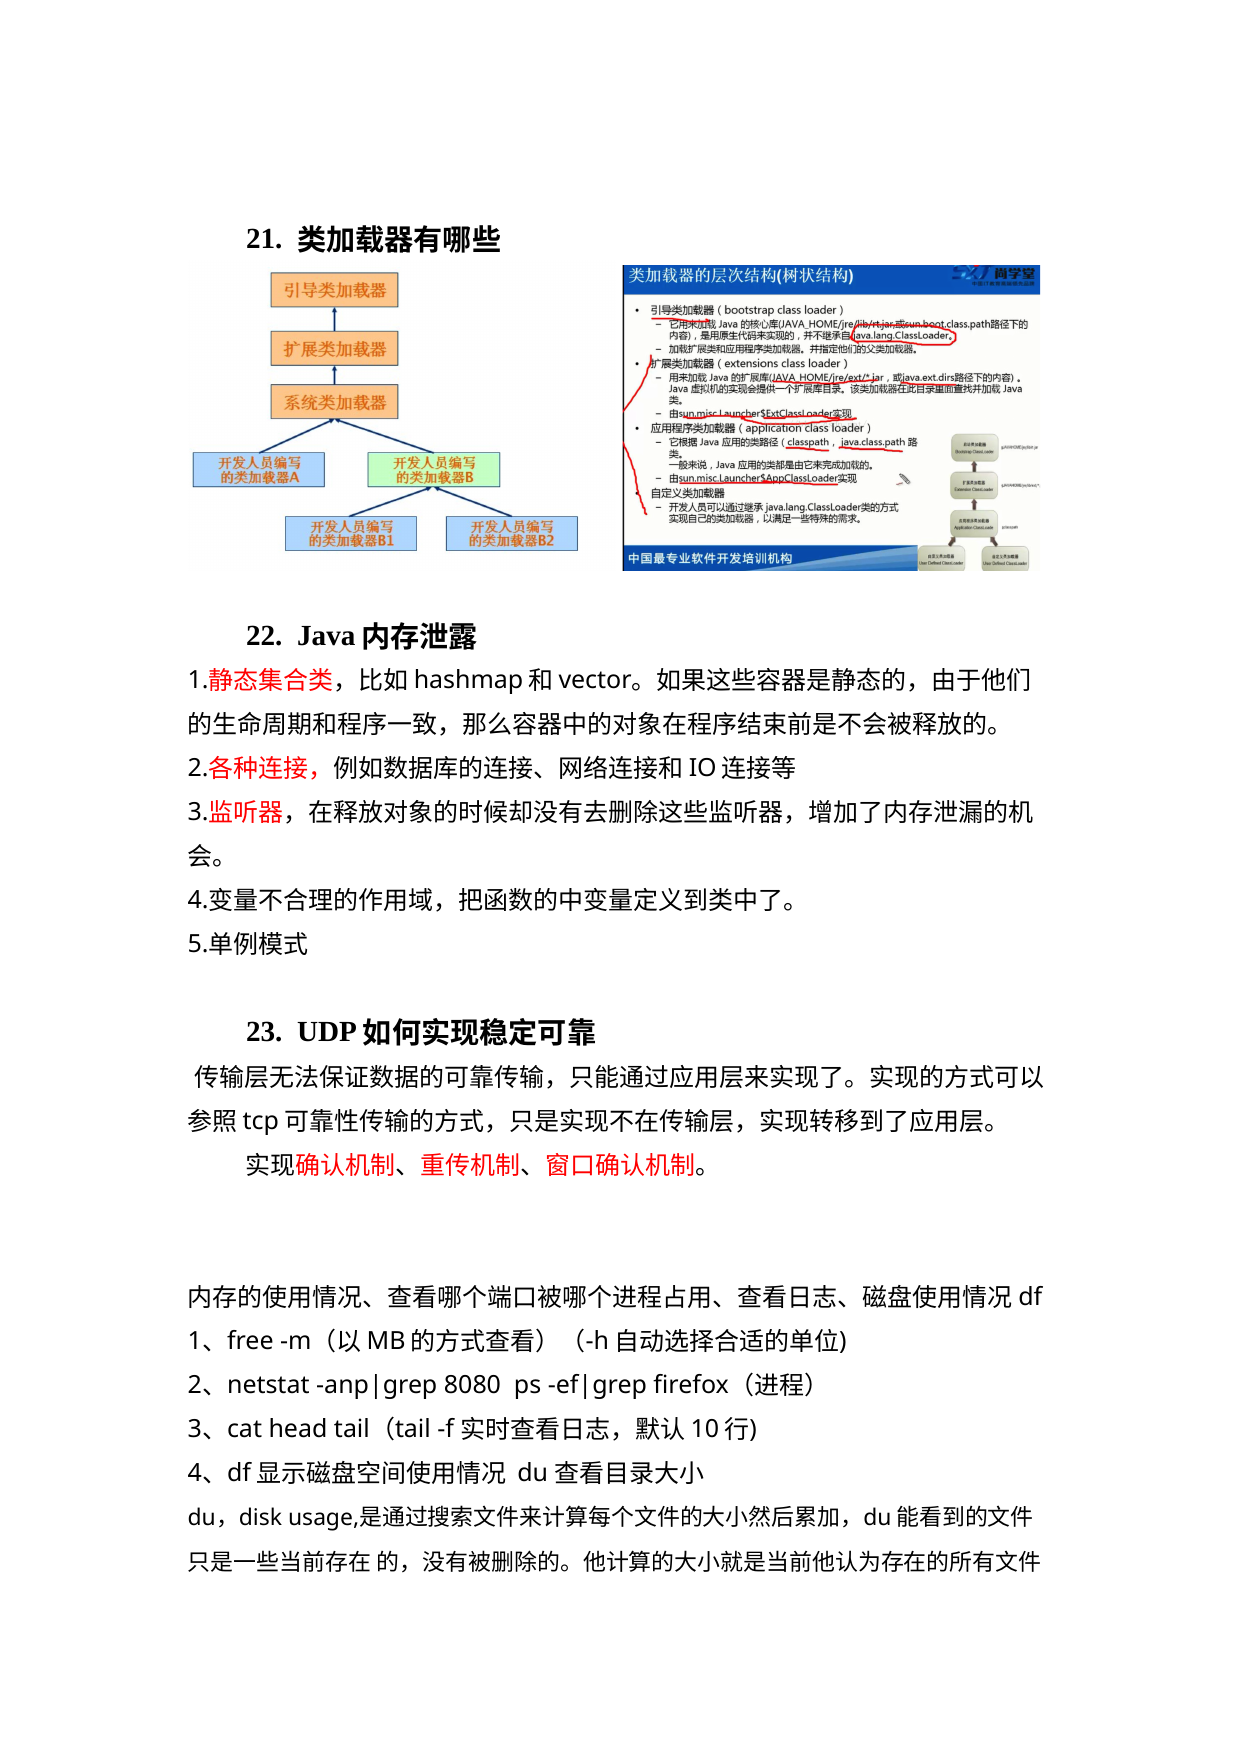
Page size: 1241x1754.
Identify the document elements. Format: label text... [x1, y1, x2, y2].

text 4、df显示磁盘空间使用情况 du 查看目录大小 [187, 1450, 1053, 1494]
text 3、cat head tail（tail -f 实时查看日志，默认10行) [187, 1406, 1053, 1450]
text 4.变量不合理的作用域，把函数的中变量定义到类中了。 [187, 877, 1053, 921]
text 内存的使用情况、查看哪个端口被哪个进程占用、查看日志、磁盘使用情况 df [187, 1273, 1053, 1318]
text 3.监听器，在释放对象的时候却没有去删除这些监听器，增加了内存泄漏的机会。 [187, 789, 1053, 877]
text 1、free -m（以MB的方式查看）（-h自动选择合适的单位) [187, 1318, 1053, 1362]
text 类加载器有哪些 [187, 216, 1053, 260]
text Java内存泄露 [187, 613, 1053, 657]
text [187, 1494, 1053, 1582]
text UDP如何实现稳定可靠 [187, 1009, 1053, 1053]
picture [622, 265, 1041, 571]
text 2、netstat -anp|grep 8080 ps -ef|grep firefox（进程） [187, 1362, 1053, 1406]
text 实现确认机制、重传机制、窗口确认机制。 [187, 1141, 1053, 1185]
text 2.各种连接，例如数据库的连接、网络连接和IO连接等 [187, 745, 1053, 789]
text 传输层无法保证数据的可靠传输，只能通过应用层来实现了。实现的方式可以参照tcp可靠性传输的方式，只是实现不在传输层，实现转移到了应用层。 [187, 1053, 1053, 1141]
picture [187, 260, 617, 571]
text 5.单例模式 [187, 921, 1053, 965]
text 1.静态集合类，比如hashmap和vector。如果这些容器是静态的，由于他们的生命周期和程序一致，那么容器中的对象在程序结束前是不会被释放的。 [187, 657, 1053, 745]
